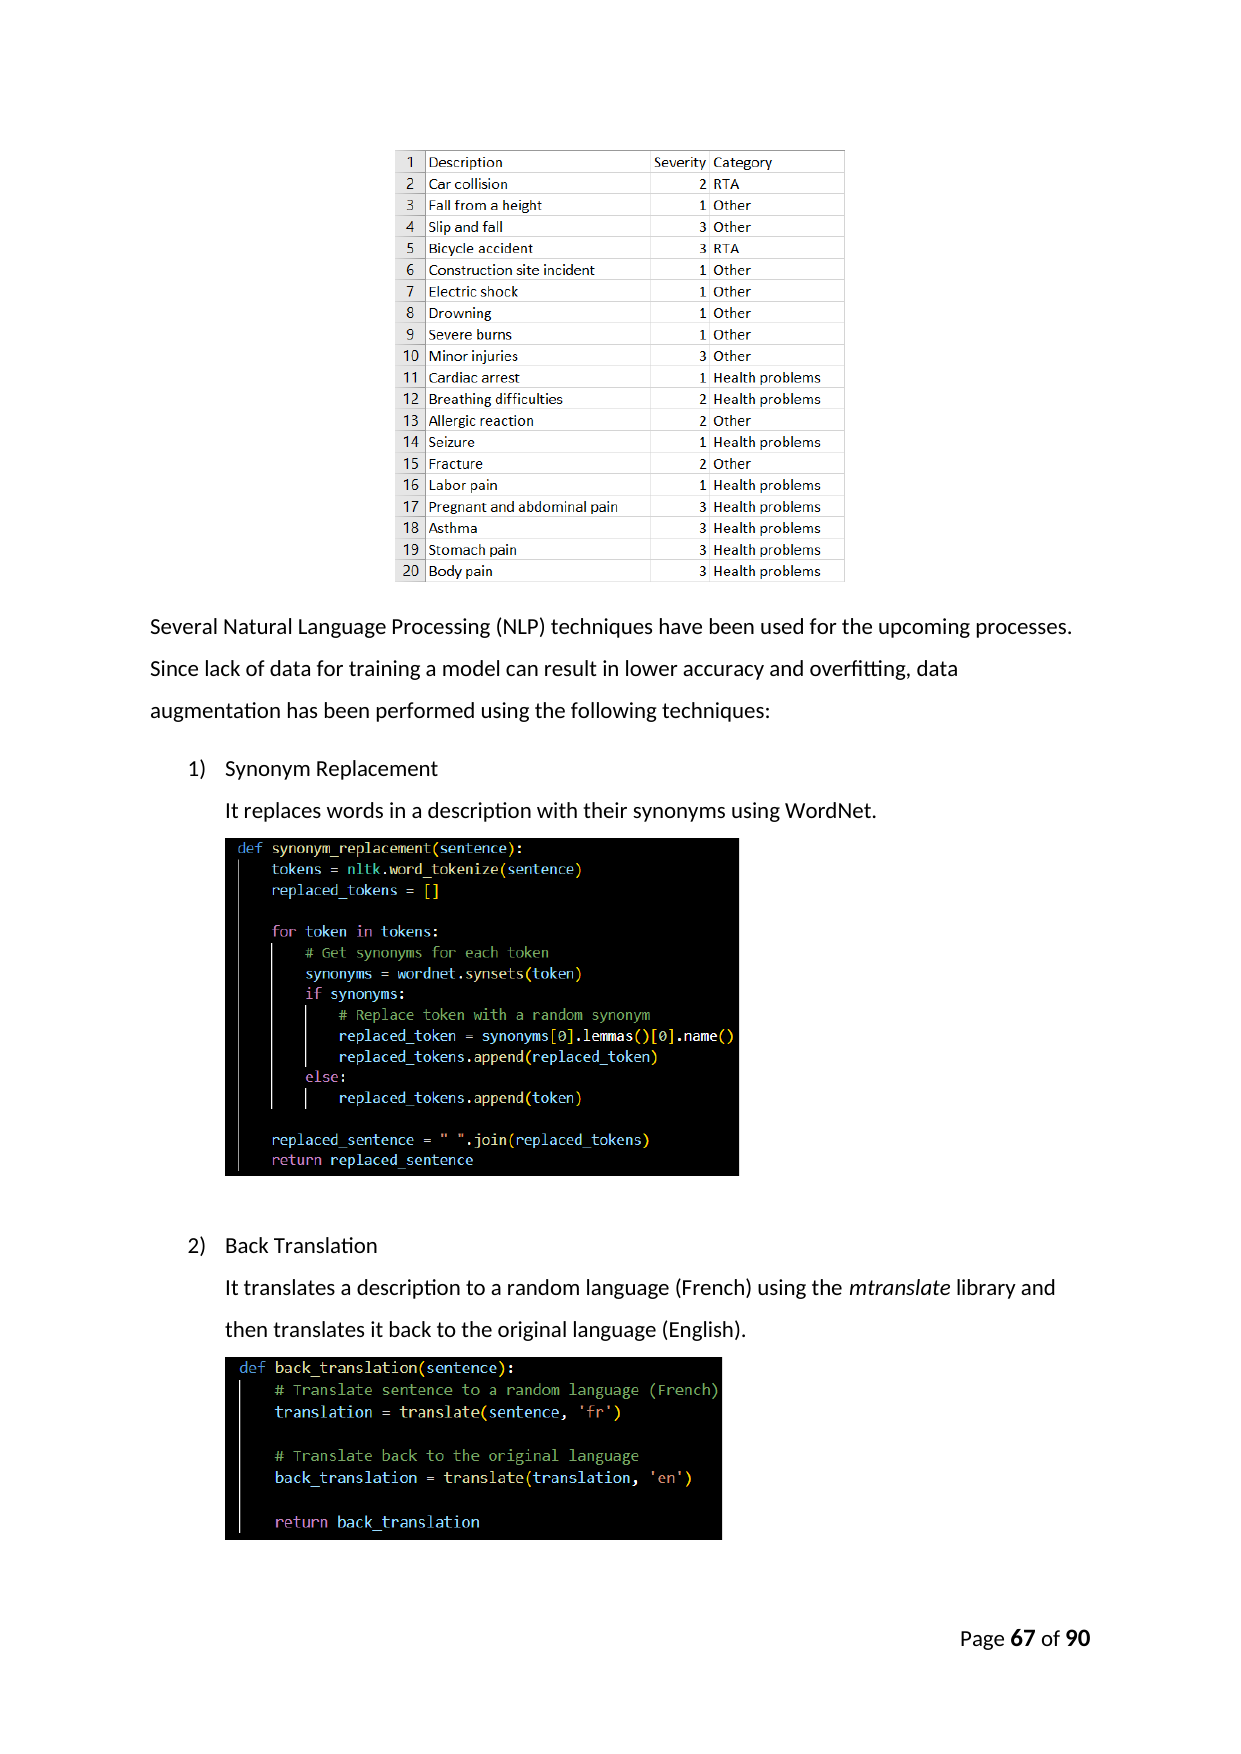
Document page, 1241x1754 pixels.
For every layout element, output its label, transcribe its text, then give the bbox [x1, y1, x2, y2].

picture [225, 1357, 723, 1540]
text Several Natural Language Processing (NLP) techniques have been used for the upcoming processes. Since lack of data for training a model can result in lower accuracy and overfitting, data augmentation has been performed using the following techniques: [150, 612, 1090, 724]
list It replaces words in a description with their synonyms using WordNet. [225, 796, 1090, 824]
picture [395, 150, 845, 582]
list Back Translation [187, 1231, 1090, 1259]
picture [225, 838, 740, 1176]
list It translates a description to a random language (French) using the mtranslate library and then translates it back to the original language (English). [225, 1273, 1090, 1343]
list Synonym Replacement [187, 754, 1090, 782]
